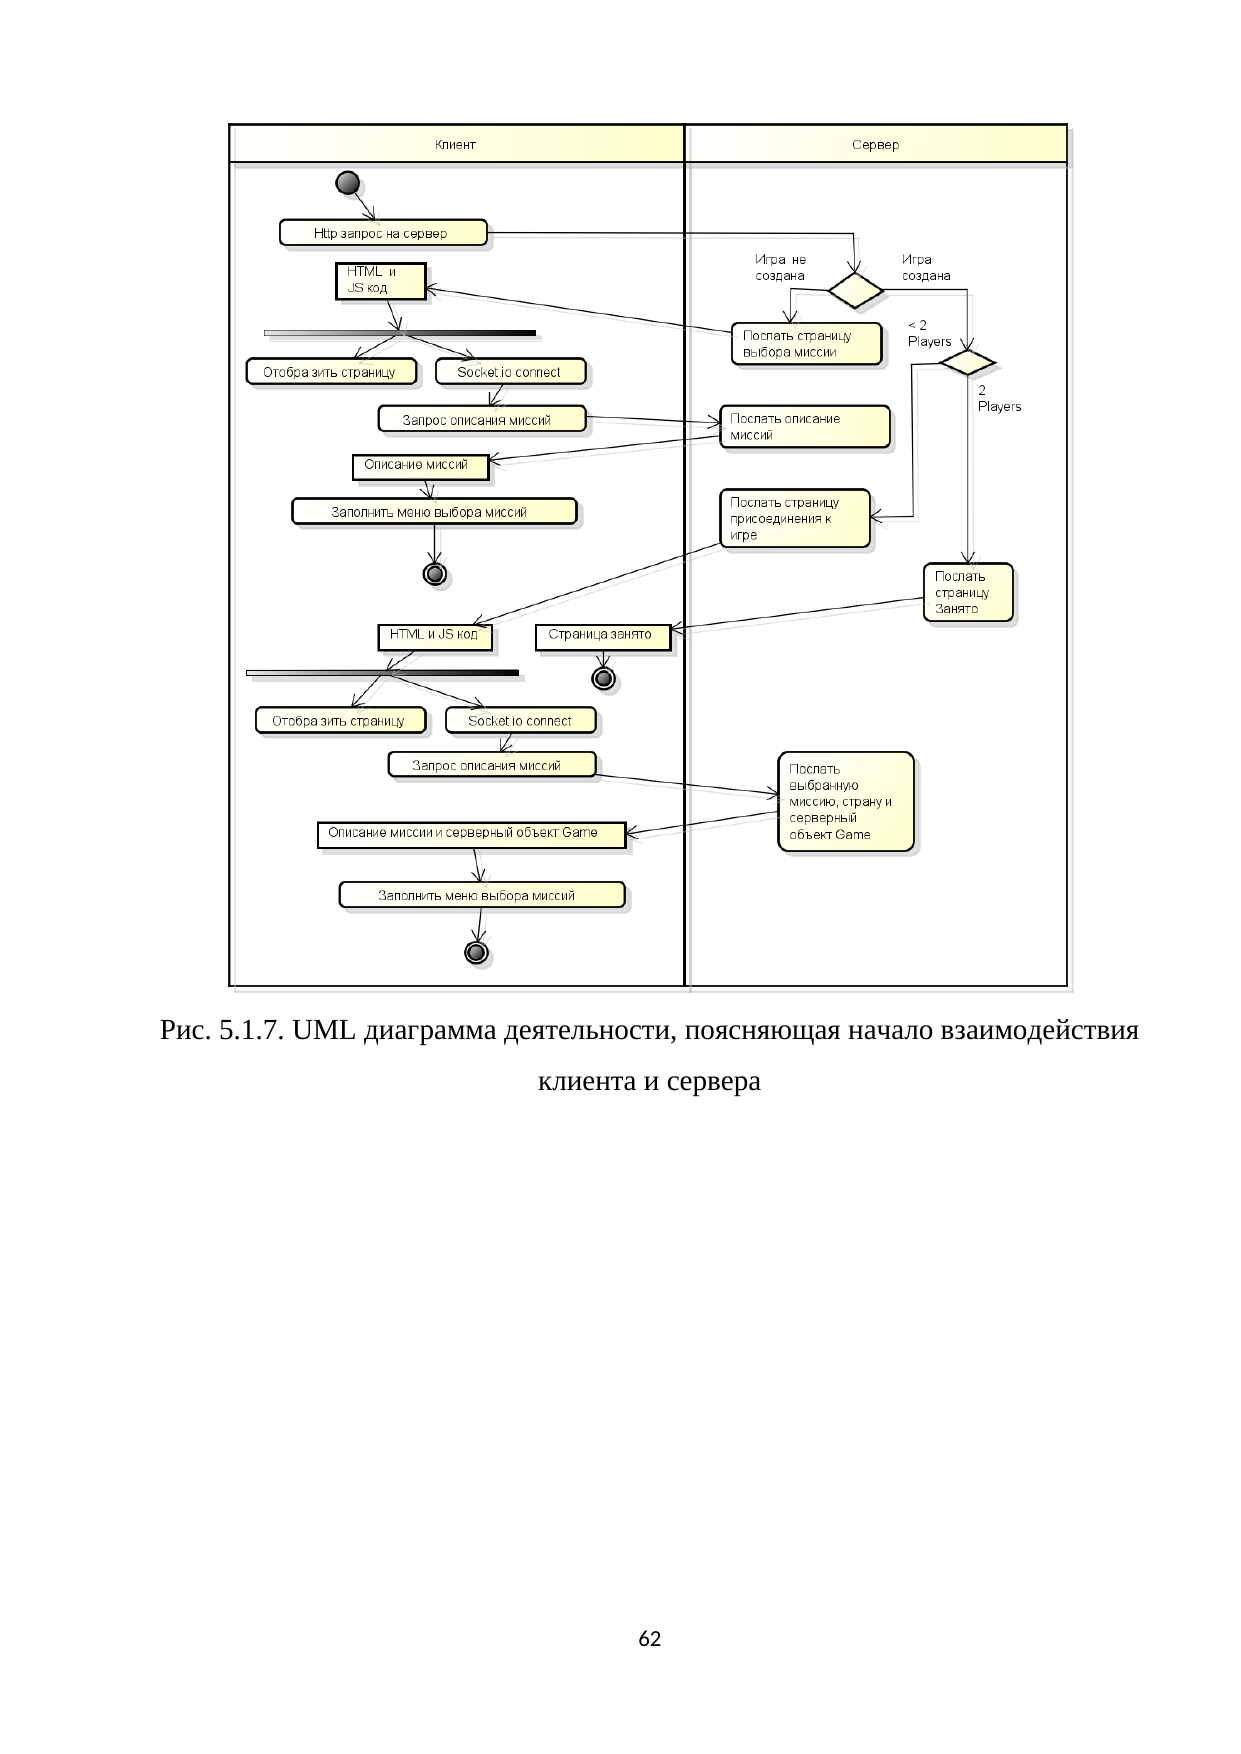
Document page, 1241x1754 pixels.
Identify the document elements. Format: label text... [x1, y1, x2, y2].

text Рис. 5.1.7. UML диаграмма деятельности, поясняющая начало взаимодействия клиента и сервера [148, 1012, 1152, 1096]
picture [222, 118, 1077, 999]
